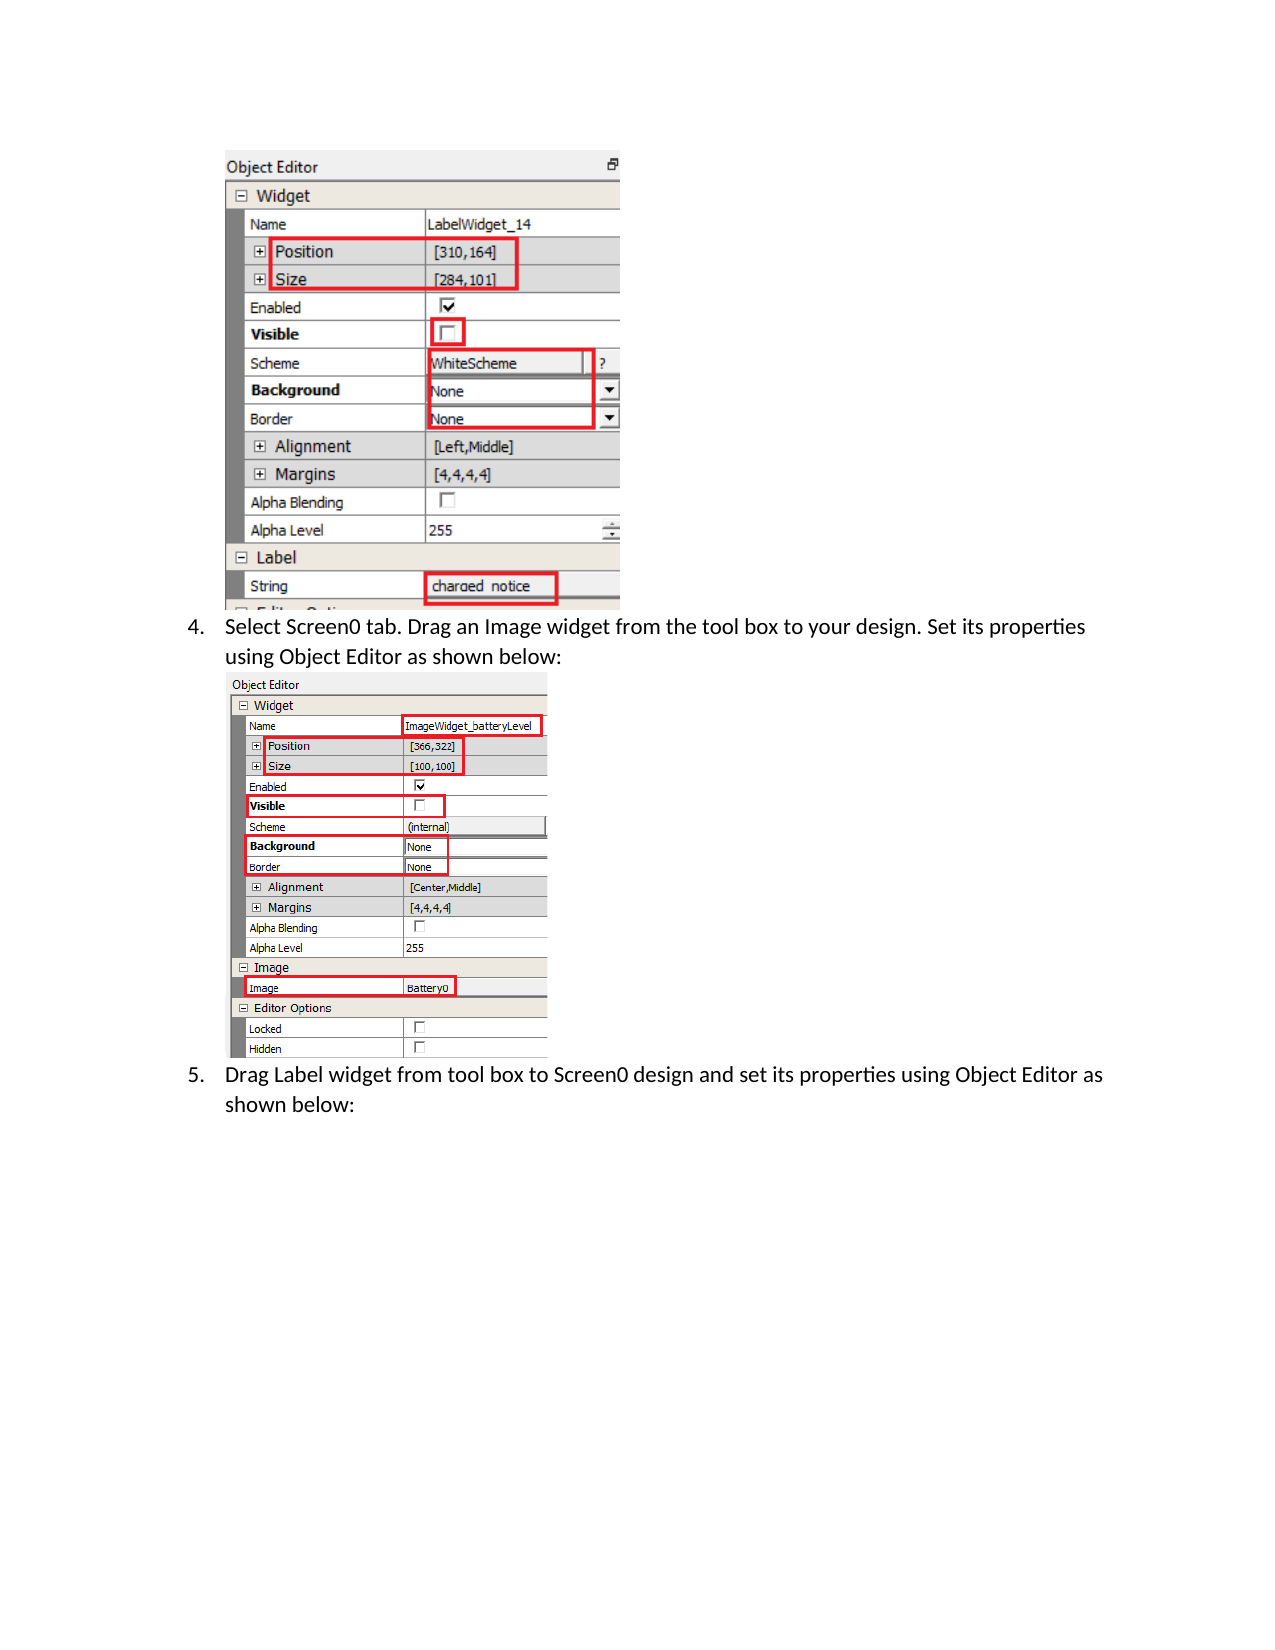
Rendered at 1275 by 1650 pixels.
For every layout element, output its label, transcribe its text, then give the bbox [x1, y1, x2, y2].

picture [225, 672, 548, 1058]
list Drag Label widget from tool box to Screen0 design and set its properties using Object Editor as shown below: [187, 1060, 1125, 1118]
picture [225, 150, 620, 610]
list Select Screen0 tab. Drag an Image widget from the tool box to your design. Set its properties using Object Editor as shown below: [187, 612, 1125, 670]
